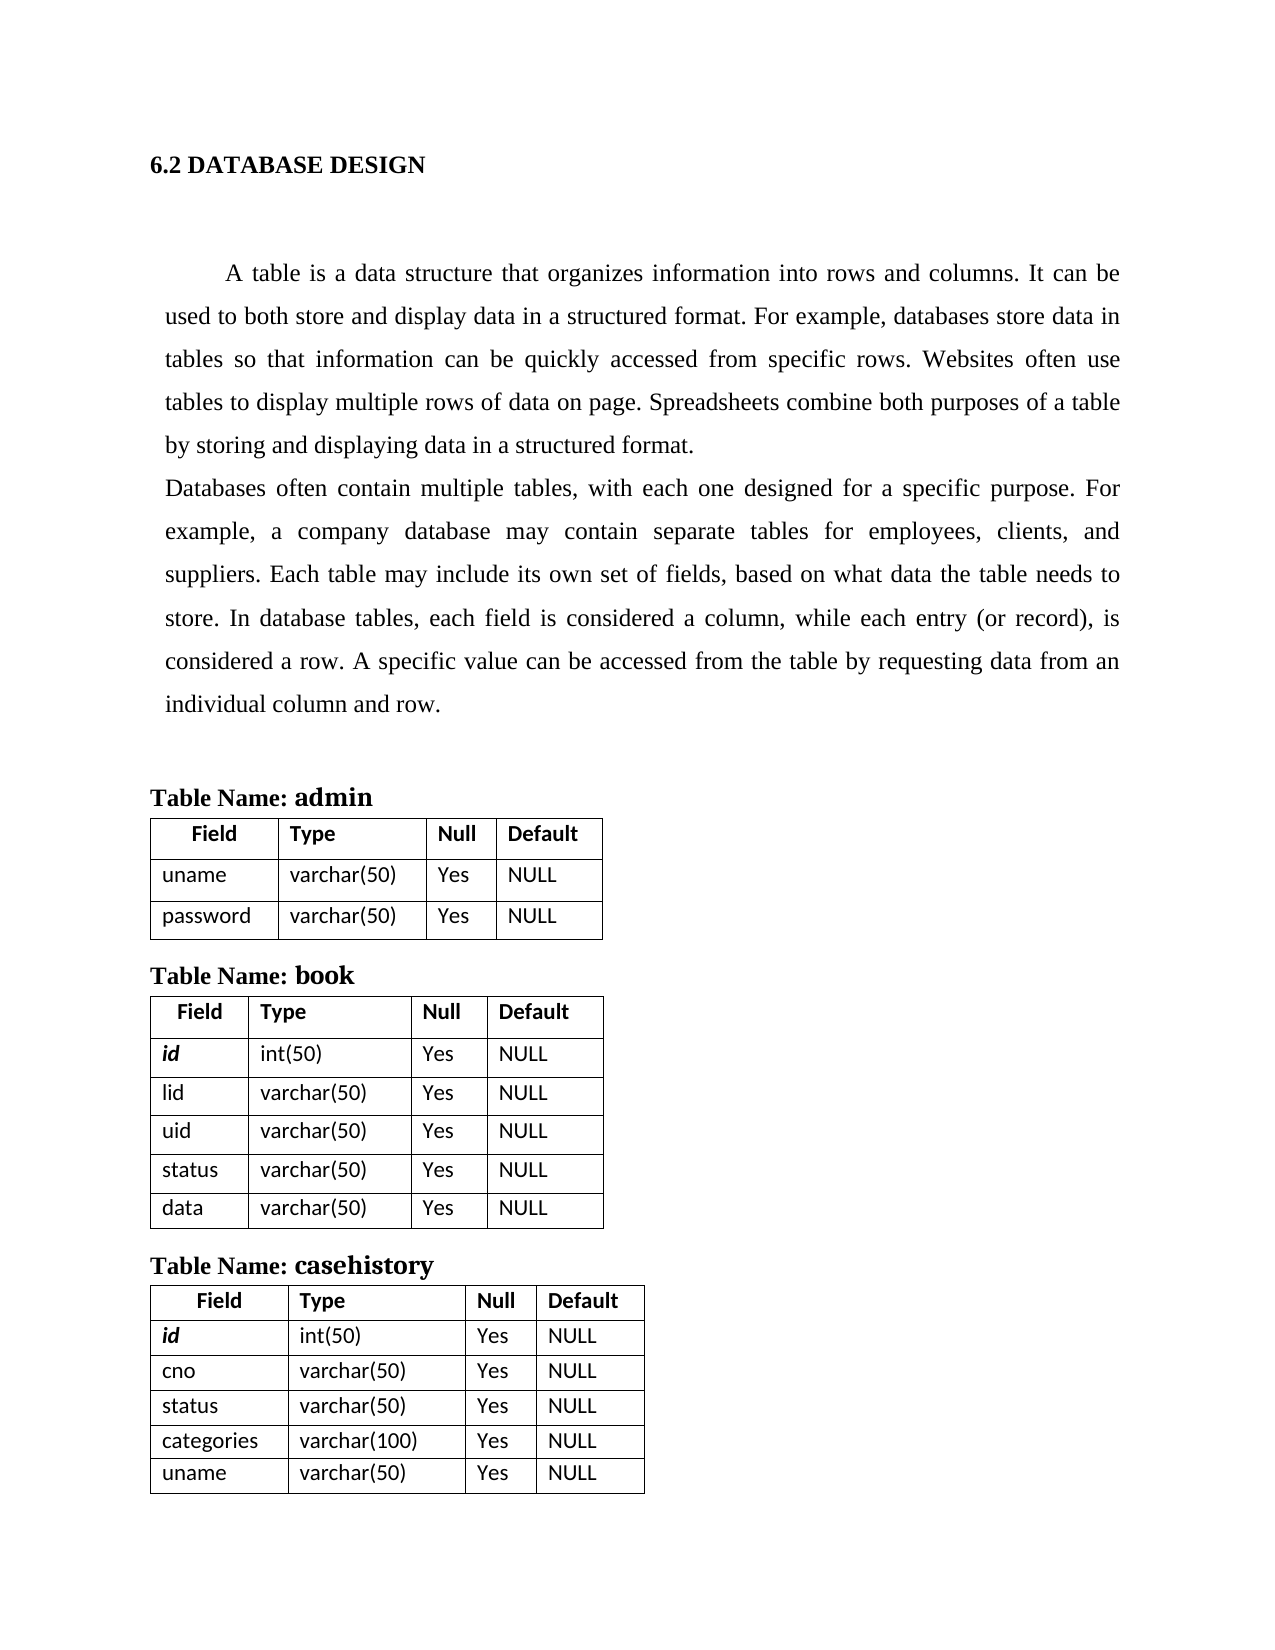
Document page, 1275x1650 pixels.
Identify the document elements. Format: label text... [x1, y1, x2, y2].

table_cell NULL [488, 1155, 603, 1192]
table_cell Yes [412, 1155, 487, 1192]
table_cell Yes [466, 1356, 536, 1390]
table_cell status [151, 1155, 248, 1192]
table_header Null [412, 997, 487, 1038]
table_cell NULL [488, 1039, 603, 1077]
table_cell NULL [497, 860, 602, 901]
table_header Field [151, 997, 248, 1038]
table_cell varchar(50) [249, 1194, 411, 1228]
table_header Default [497, 819, 602, 859]
table_cell Yes [466, 1459, 536, 1492]
table_cell Yes [412, 1116, 487, 1154]
table_cell uid [151, 1116, 248, 1154]
table_header Null [466, 1286, 536, 1320]
subtitle Table Name: casehistory [150, 1250, 1125, 1281]
table_cell NULL [537, 1459, 644, 1492]
table_cell varchar(50) [249, 1116, 411, 1154]
table_cell varchar(50) [289, 1356, 465, 1390]
table_cell varchar(50) [279, 902, 426, 938]
list A table is a data structure that organizes information into rows and columns. It can be used to both store and display data in a structured format. For example, databases store data in tables so that information can be quickly accessed from specific rows. Websites often use tables to display multiple rows of data on page. Spreadsheets combine both purposes of a table by storing and displaying data in a structured format. [165, 258, 1122, 459]
table_cell password [151, 902, 278, 938]
table_cell NULL [488, 1194, 603, 1228]
table_cell NULL [537, 1391, 644, 1425]
table_cell varchar(50) [249, 1155, 411, 1192]
table_header Null [427, 819, 496, 859]
table_cell Yes [427, 860, 496, 901]
table_cell varchar(50) [289, 1459, 465, 1492]
table_header Type [249, 997, 411, 1038]
table_header Type [279, 819, 426, 859]
table_header Default [488, 997, 603, 1038]
table_cell varchar(50) [279, 860, 426, 901]
table_cell NULL [537, 1426, 644, 1457]
table_cell lid [151, 1078, 248, 1115]
table_cell Yes [412, 1078, 487, 1115]
table_cell uname [151, 860, 278, 901]
table_header Field [151, 1286, 288, 1320]
table_cell cno [151, 1356, 288, 1390]
subtitle Table Name: book [150, 960, 1125, 991]
table_header Type [289, 1286, 465, 1320]
table_cell varchar(50) [249, 1078, 411, 1115]
table_cell categories [151, 1426, 288, 1457]
subtitle Table Name: admin [150, 782, 1125, 813]
table_cell Yes [466, 1391, 536, 1425]
table_cell id [151, 1039, 248, 1077]
table_cell NULL [488, 1078, 603, 1115]
table_cell NULL [537, 1321, 644, 1355]
table_cell id [151, 1321, 288, 1355]
table_cell Yes [412, 1039, 487, 1077]
table_header Field [151, 819, 278, 859]
table_cell int(50) [249, 1039, 411, 1077]
table_cell uname [151, 1459, 288, 1492]
table_cell Yes [466, 1426, 536, 1457]
table_cell data [151, 1194, 248, 1228]
table_cell NULL [488, 1116, 603, 1154]
list Databases often contain multiple tables, with each one designed for a specific purpose. For example, a company database may contain separate tables for employees, clients, and suppliers. Each table may include its own set of fields, based on what data the table needs to store. In database tables, each field is considered a column, while each entry (or record), is considered a row. A specific value can be accessed from the table by requesting data from an individual column and row. [165, 473, 1122, 718]
table_cell varchar(100) [289, 1426, 465, 1457]
table_cell status [151, 1391, 288, 1425]
table_header Default [537, 1286, 644, 1320]
table_cell Yes [427, 902, 496, 938]
table_cell varchar(50) [289, 1391, 465, 1425]
table_cell Yes [466, 1321, 536, 1355]
table_cell int(50) [289, 1321, 465, 1355]
table_cell Yes [412, 1194, 487, 1228]
table_cell NULL [497, 902, 602, 938]
table_cell NULL [537, 1356, 644, 1390]
text 6.2 DATABASE DESIGN [150, 150, 1125, 179]
